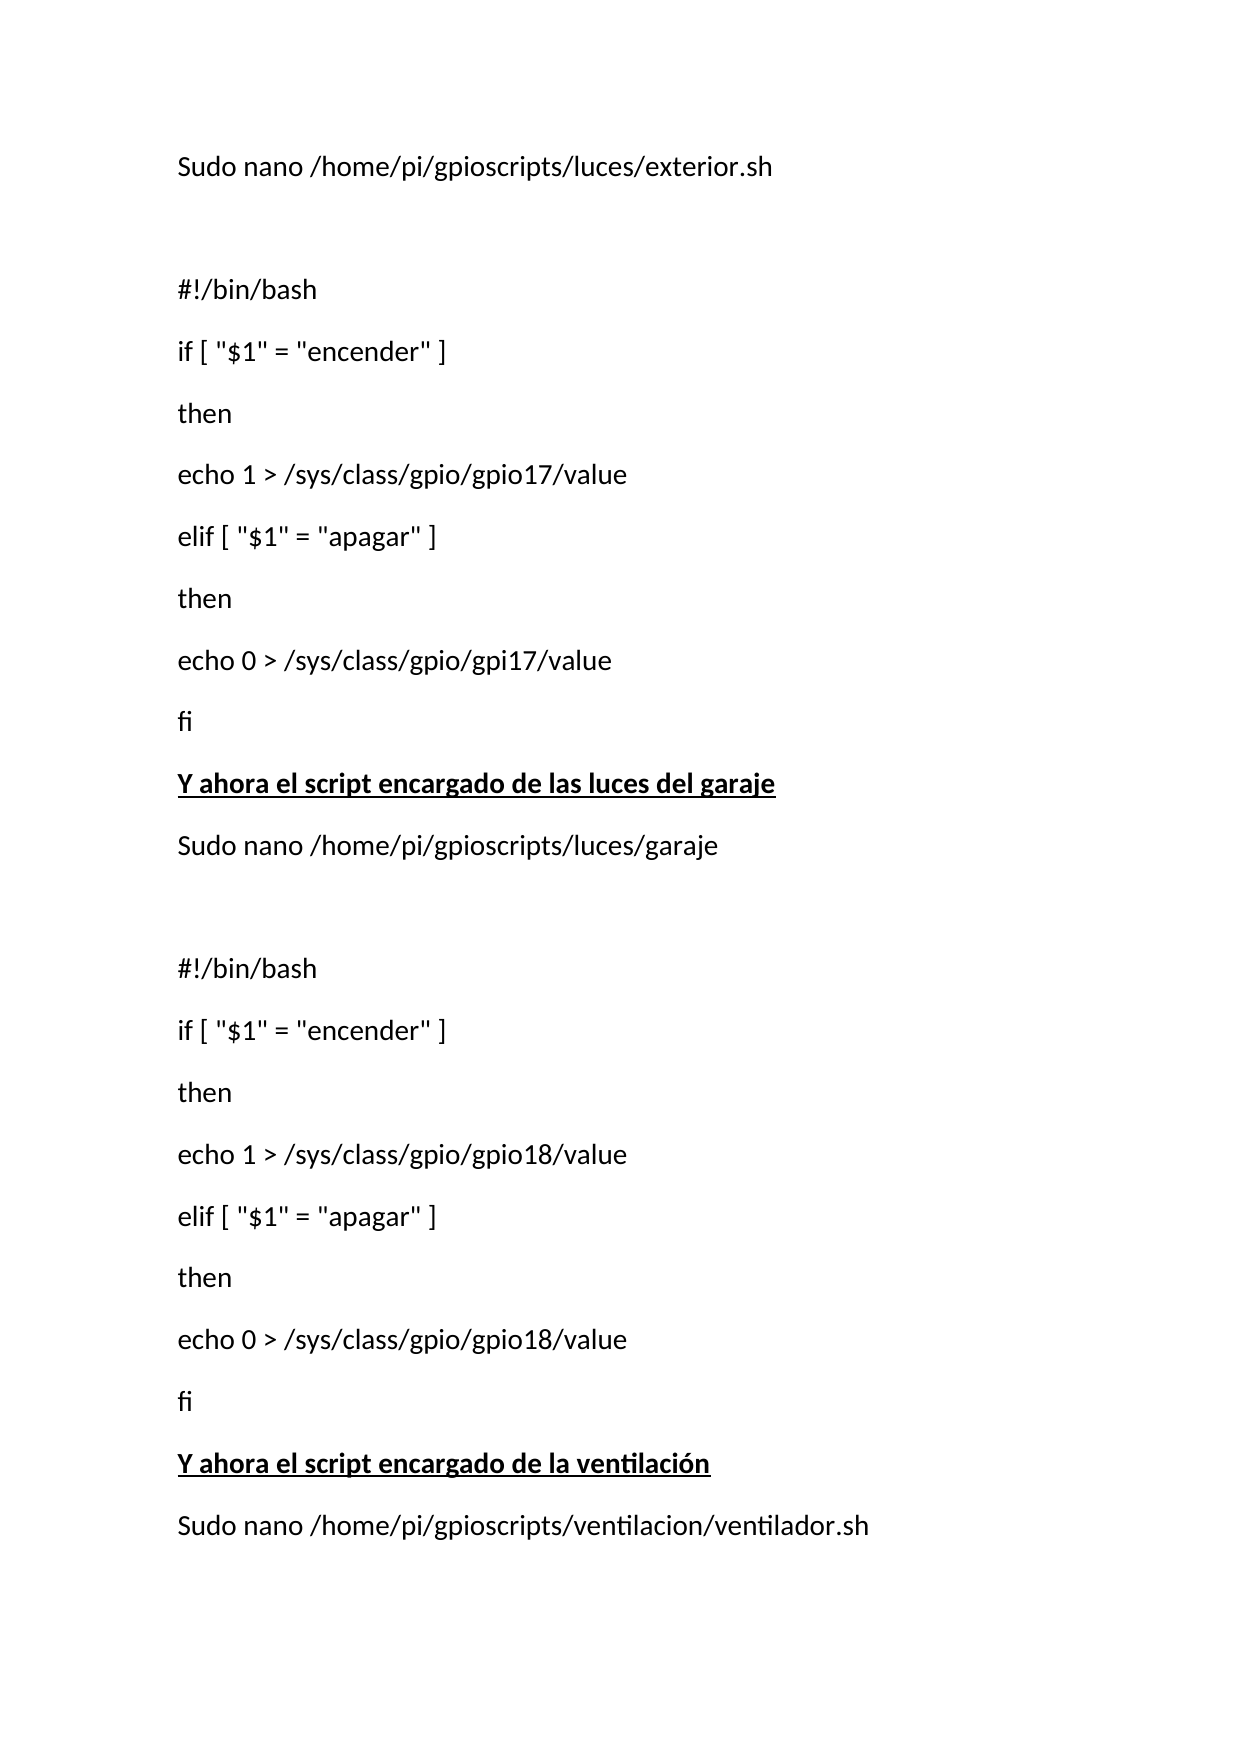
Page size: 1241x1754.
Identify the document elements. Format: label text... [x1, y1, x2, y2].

text then [177, 395, 1063, 430]
text #!/bin/bash [177, 271, 1063, 307]
text Y ahora el script encargado de la ventilación [177, 1445, 1063, 1480]
text Sudo nano /home/pi/gpioscripts/luces/garaje [177, 827, 1063, 863]
text #!/bin/bash [177, 951, 1063, 986]
text echo 1 > /sys/class/gpio/gpio17/value [177, 456, 1063, 492]
text elif [ "$1" = "apagar" ] [177, 1198, 1063, 1233]
text Y ahora el script encargado de las luces del garaje [177, 765, 1063, 801]
text echo 0 > /sys/class/gpio/gpi17/value [177, 642, 1063, 677]
text then [177, 1259, 1063, 1295]
text Sudo nano /home/pi/gpioscripts/luces/exterior.sh [177, 148, 1063, 183]
text then [177, 580, 1063, 616]
text echo 1 > /sys/class/gpio/gpio18/value [177, 1136, 1063, 1172]
text echo 0 > /sys/class/gpio/gpio18/value [177, 1321, 1063, 1357]
text elif [ "$1" = "apagar" ] [177, 518, 1063, 554]
text if [ "$1" = "encender" ] [177, 1012, 1063, 1048]
text then [177, 1074, 1063, 1110]
text if [ "$1" = "encender" ] [177, 333, 1063, 368]
text Sudo nano /home/pi/gpioscripts/ventilacion/ventilador.sh [177, 1507, 1063, 1542]
text fi [177, 703, 1063, 739]
text fi [177, 1383, 1063, 1419]
